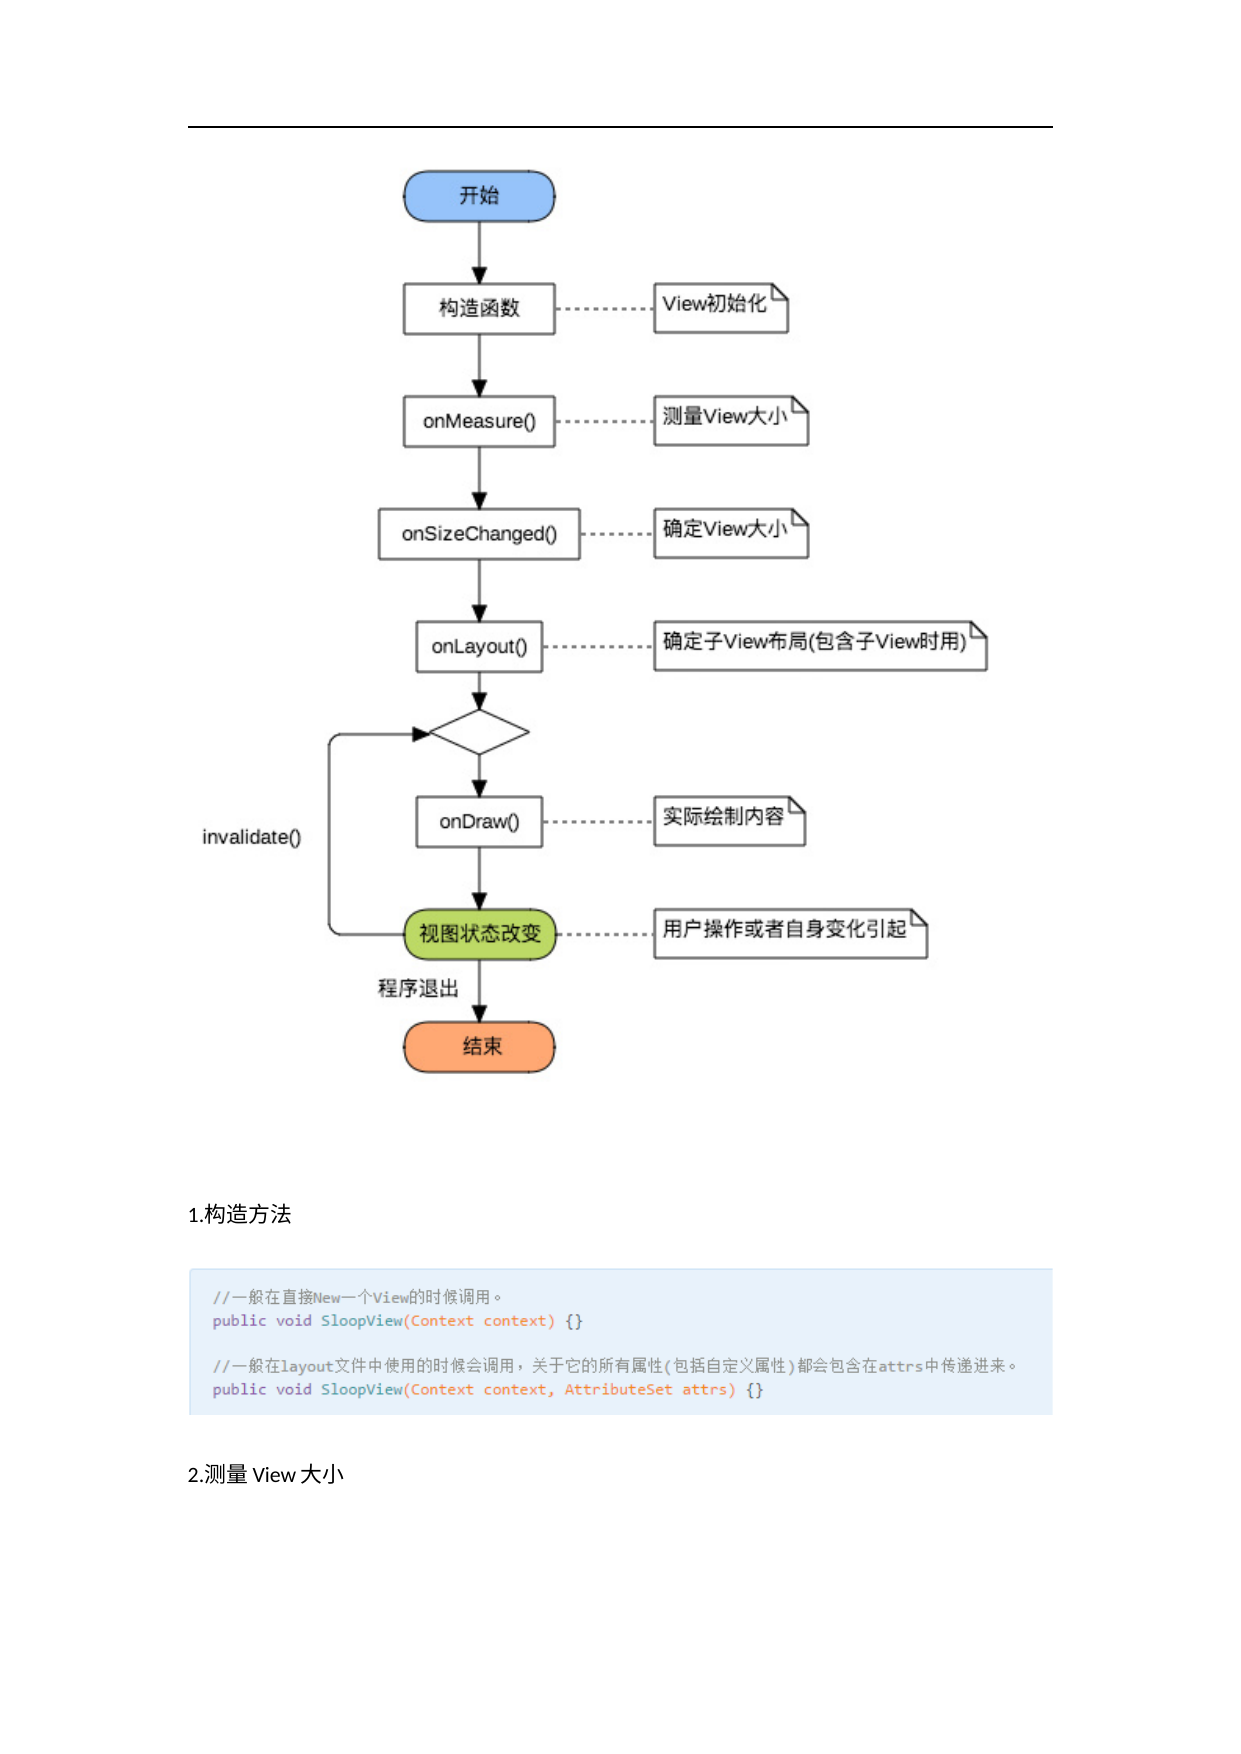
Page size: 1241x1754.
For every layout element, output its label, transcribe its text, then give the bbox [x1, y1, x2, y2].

text 2.测量View大小 [187, 1456, 1053, 1489]
picture [187, 156, 1050, 1135]
text 1.构造方法 [187, 1196, 1053, 1229]
picture [187, 1261, 1053, 1415]
